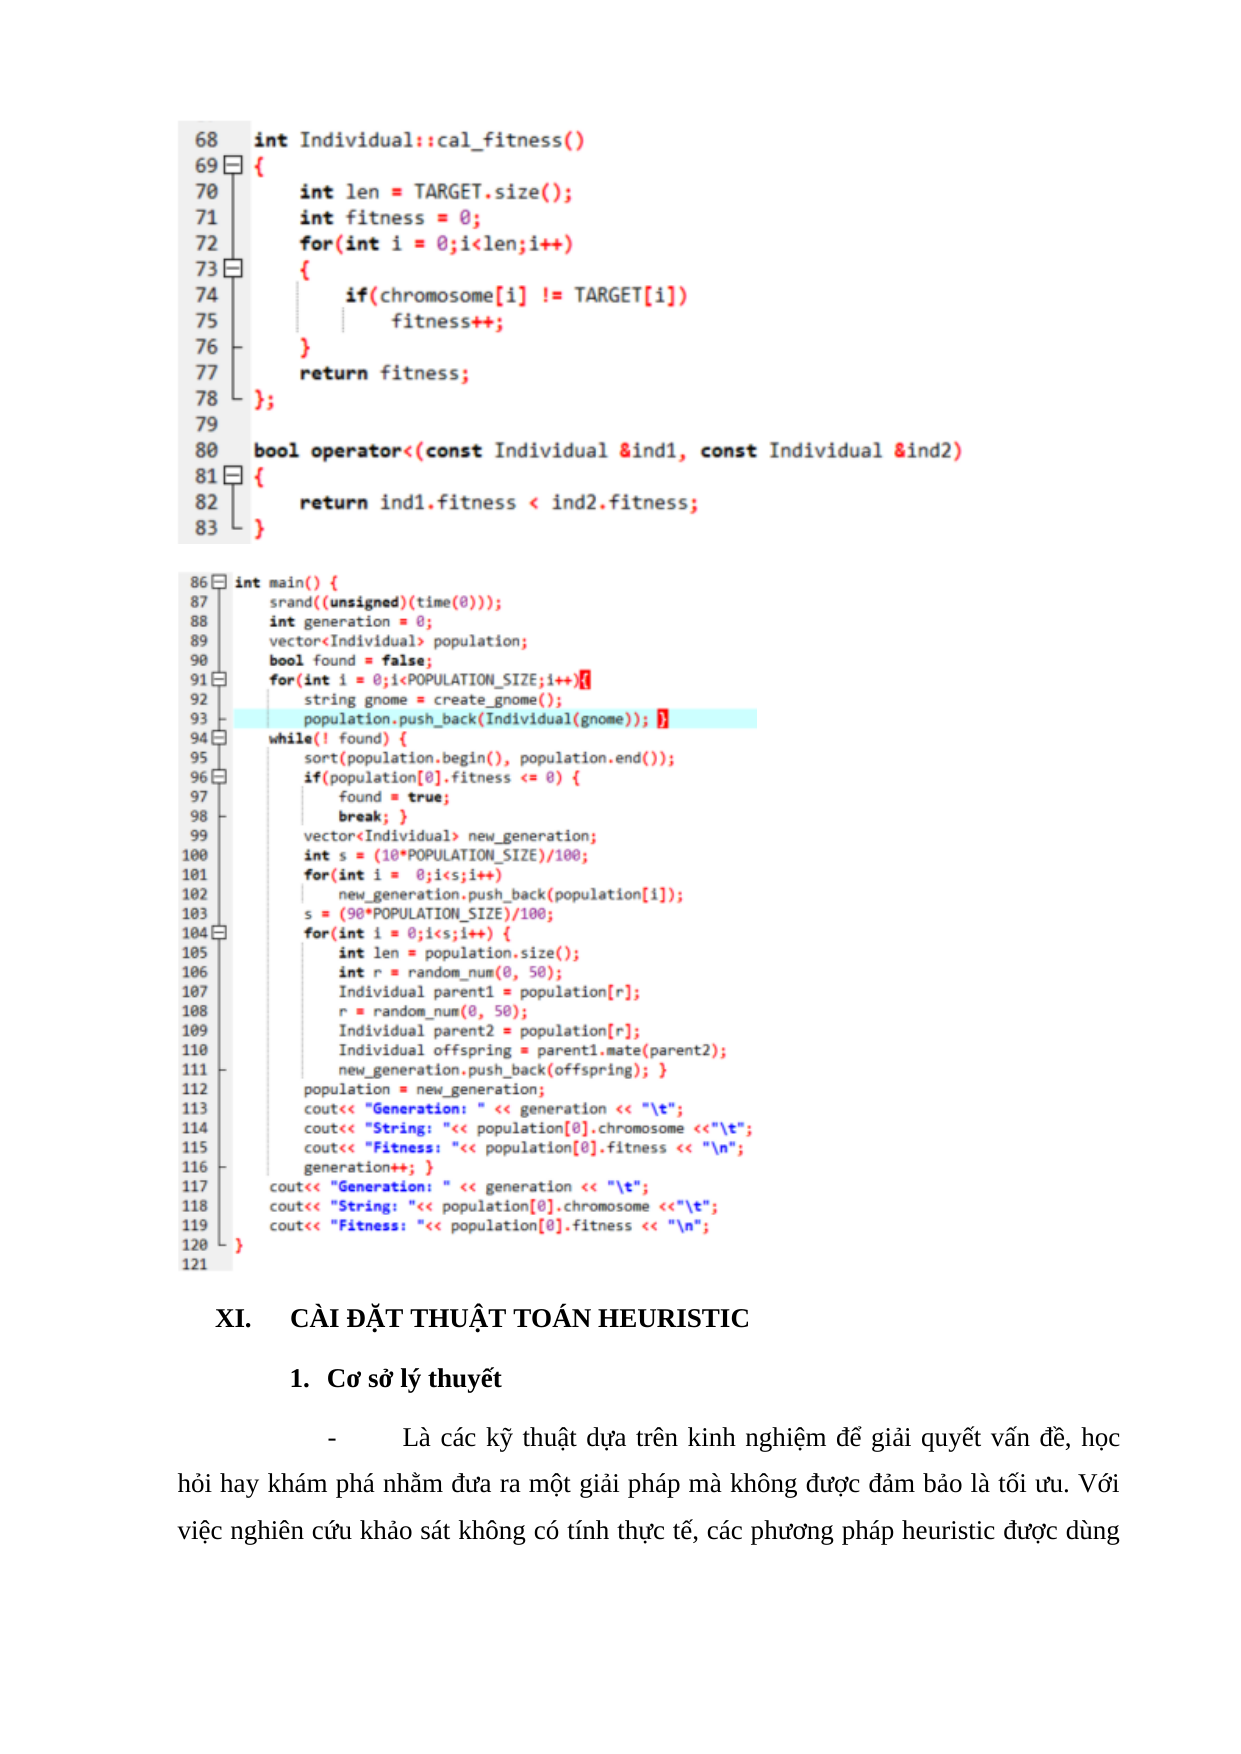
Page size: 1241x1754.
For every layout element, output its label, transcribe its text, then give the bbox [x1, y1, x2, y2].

text Cài đặt thuật toán Heuristic [215, 1302, 1122, 1334]
picture [177, 118, 965, 544]
list 1. Cơ sở lý thuyết [289, 1362, 1122, 1393]
picture [177, 569, 757, 1276]
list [177, 1421, 1122, 1545]
